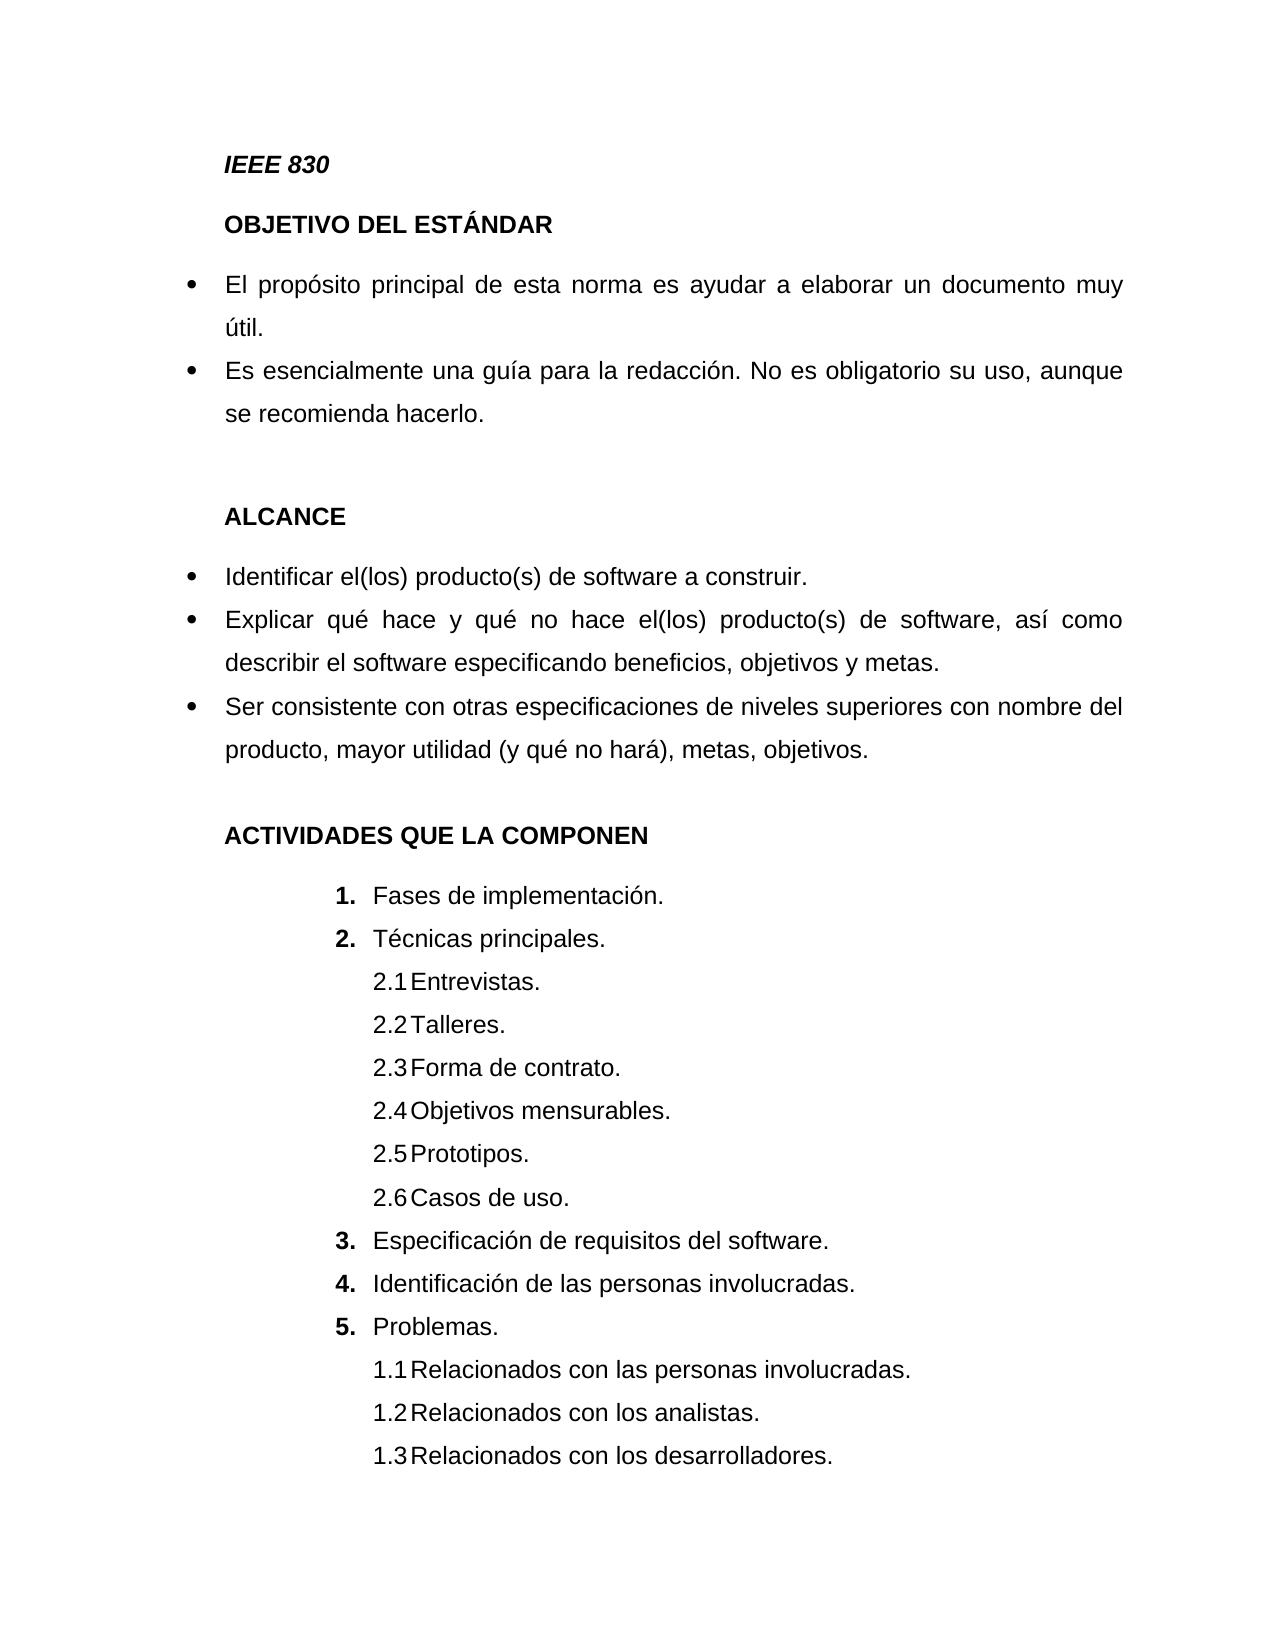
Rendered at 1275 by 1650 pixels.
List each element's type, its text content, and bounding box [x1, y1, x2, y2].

list Objetivos mensurables. [373, 1096, 1125, 1125]
list Relacionados con los analistas. [373, 1398, 1125, 1427]
list Ser consistente con otras especificaciones de niveles superiores con nombre del producto, mayor utilidad (y qué no hará), metas, objetivos. [187, 691, 1125, 763]
text OBJETIVO DEL ESTÁNDAR [150, 210, 1125, 238]
list Talleres. [373, 1010, 1125, 1039]
list Problemas. [335, 1312, 1125, 1341]
list Especificación de requisitos del software. [335, 1226, 1125, 1254]
list Prototipos. [373, 1139, 1125, 1168]
list El propósito principal de esta norma es ayudar a elaborar un documento muy útil. [187, 269, 1125, 342]
list Entrevistas. [373, 967, 1125, 996]
list Es esencialmente una guía para la redacción. No es obligatorio su uso, aunque se recomienda hacerlo. [187, 356, 1125, 428]
list Relacionados con las personas involucradas. [373, 1355, 1125, 1384]
list Explicar qué hace y qué no hace el(los) producto(s) de software, así como describir el software especificando beneficios, objetivos y metas. [187, 605, 1125, 677]
text IEEE 830 [150, 150, 1125, 179]
list Casos de uso. [373, 1183, 1125, 1211]
list Identificar el(los) producto(s) de software a construir. [187, 562, 1125, 591]
text ALCANCE [150, 502, 1125, 531]
list Forma de contrato. [373, 1053, 1125, 1082]
list Relacionados con los desarrolladores. [373, 1441, 1125, 1470]
list Técnicas principales. [335, 924, 1125, 953]
text ACTIVIDADES QUE LA COMPONEN [150, 821, 1125, 850]
list Identificación de las personas involucradas. [335, 1269, 1125, 1298]
list Fases de implementación. [335, 881, 1125, 909]
